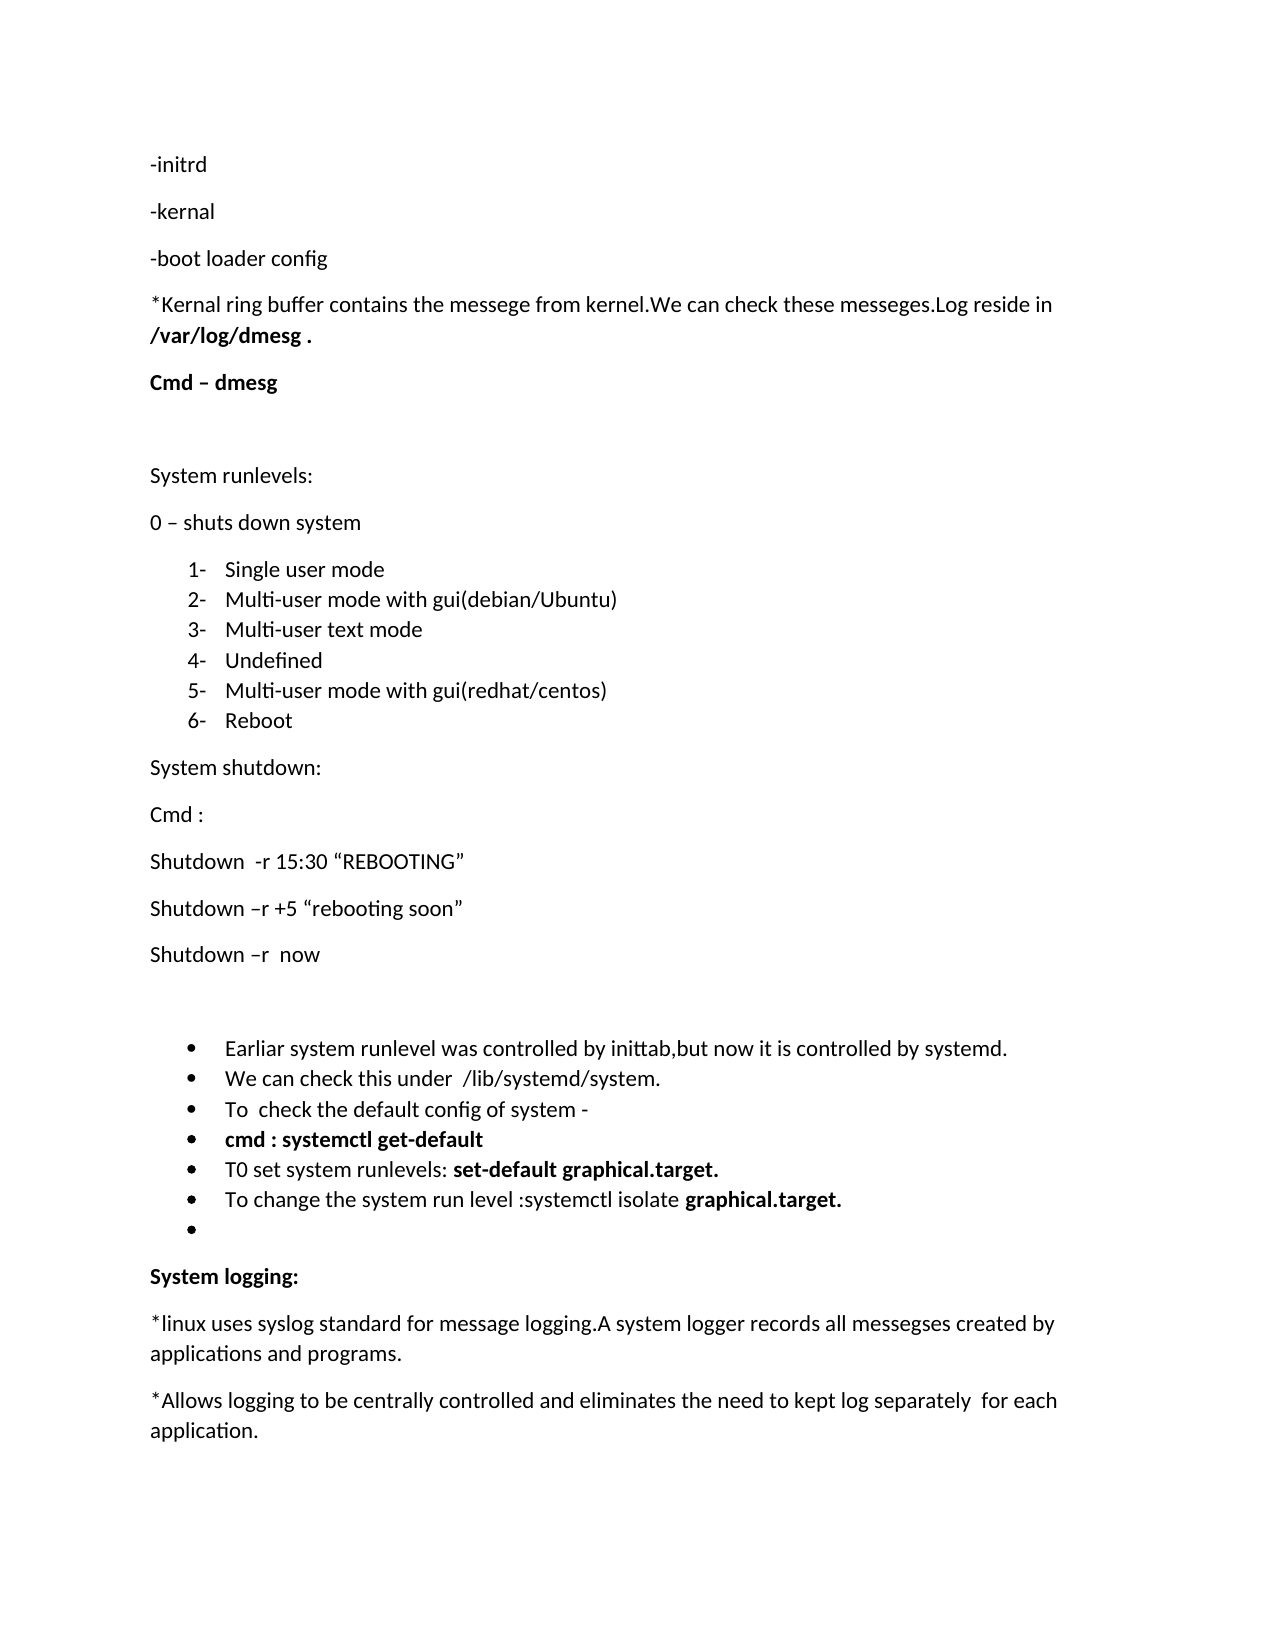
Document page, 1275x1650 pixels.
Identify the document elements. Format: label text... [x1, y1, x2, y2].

list Undefined [187, 646, 1125, 674]
text -initrd [150, 150, 1125, 178]
text System shutdown: [150, 753, 1125, 781]
text Cmd – dmesg [150, 368, 1125, 396]
text -kernal [150, 197, 1125, 225]
list cmd : systemctl get-default [187, 1125, 1125, 1153]
list To check the default config of system - [187, 1095, 1125, 1123]
list We can check this under /lib/systemd/system. [187, 1064, 1125, 1093]
text 0 – shuts down system [150, 508, 1125, 536]
text Shutdown -r 15:30 “REBOOTING” [150, 847, 1125, 875]
text Shutdown –r +5 “rebooting soon” [150, 894, 1125, 922]
text System logging: [150, 1262, 1125, 1291]
text *linux uses syslog standard for message logging.A system logger records all messegses created by applications and programs. [150, 1309, 1125, 1368]
text Cmd : [150, 800, 1125, 828]
list To change the system run level :systemctl isolate graphical.target. [187, 1185, 1125, 1213]
text *Allows logging to be centrally controlled and eliminates the need to kept log separately for each application. [150, 1386, 1125, 1445]
list T0 set system runlevels: set-default graphical.target. [187, 1155, 1125, 1183]
list Multi-user mode with gui(debian/Ubuntu) [187, 585, 1125, 613]
text -boot loader config [150, 244, 1125, 272]
list Single user mode [187, 555, 1125, 583]
list Earliar system runlevel was controlled by inittab,but now it is controlled by systemd. [187, 1034, 1125, 1062]
list Multi-user mode with gui(redhat/centos) [187, 676, 1125, 704]
text Shutdown –r now [150, 941, 1125, 969]
text System runlevels: [150, 461, 1125, 489]
list Multi-user text mode [187, 616, 1125, 644]
list Reboot [187, 706, 1125, 734]
text *Kernal ring buffer contains the messege from kernel.We can check these messeges.Log reside in /var/log/dmesg . [150, 291, 1125, 349]
